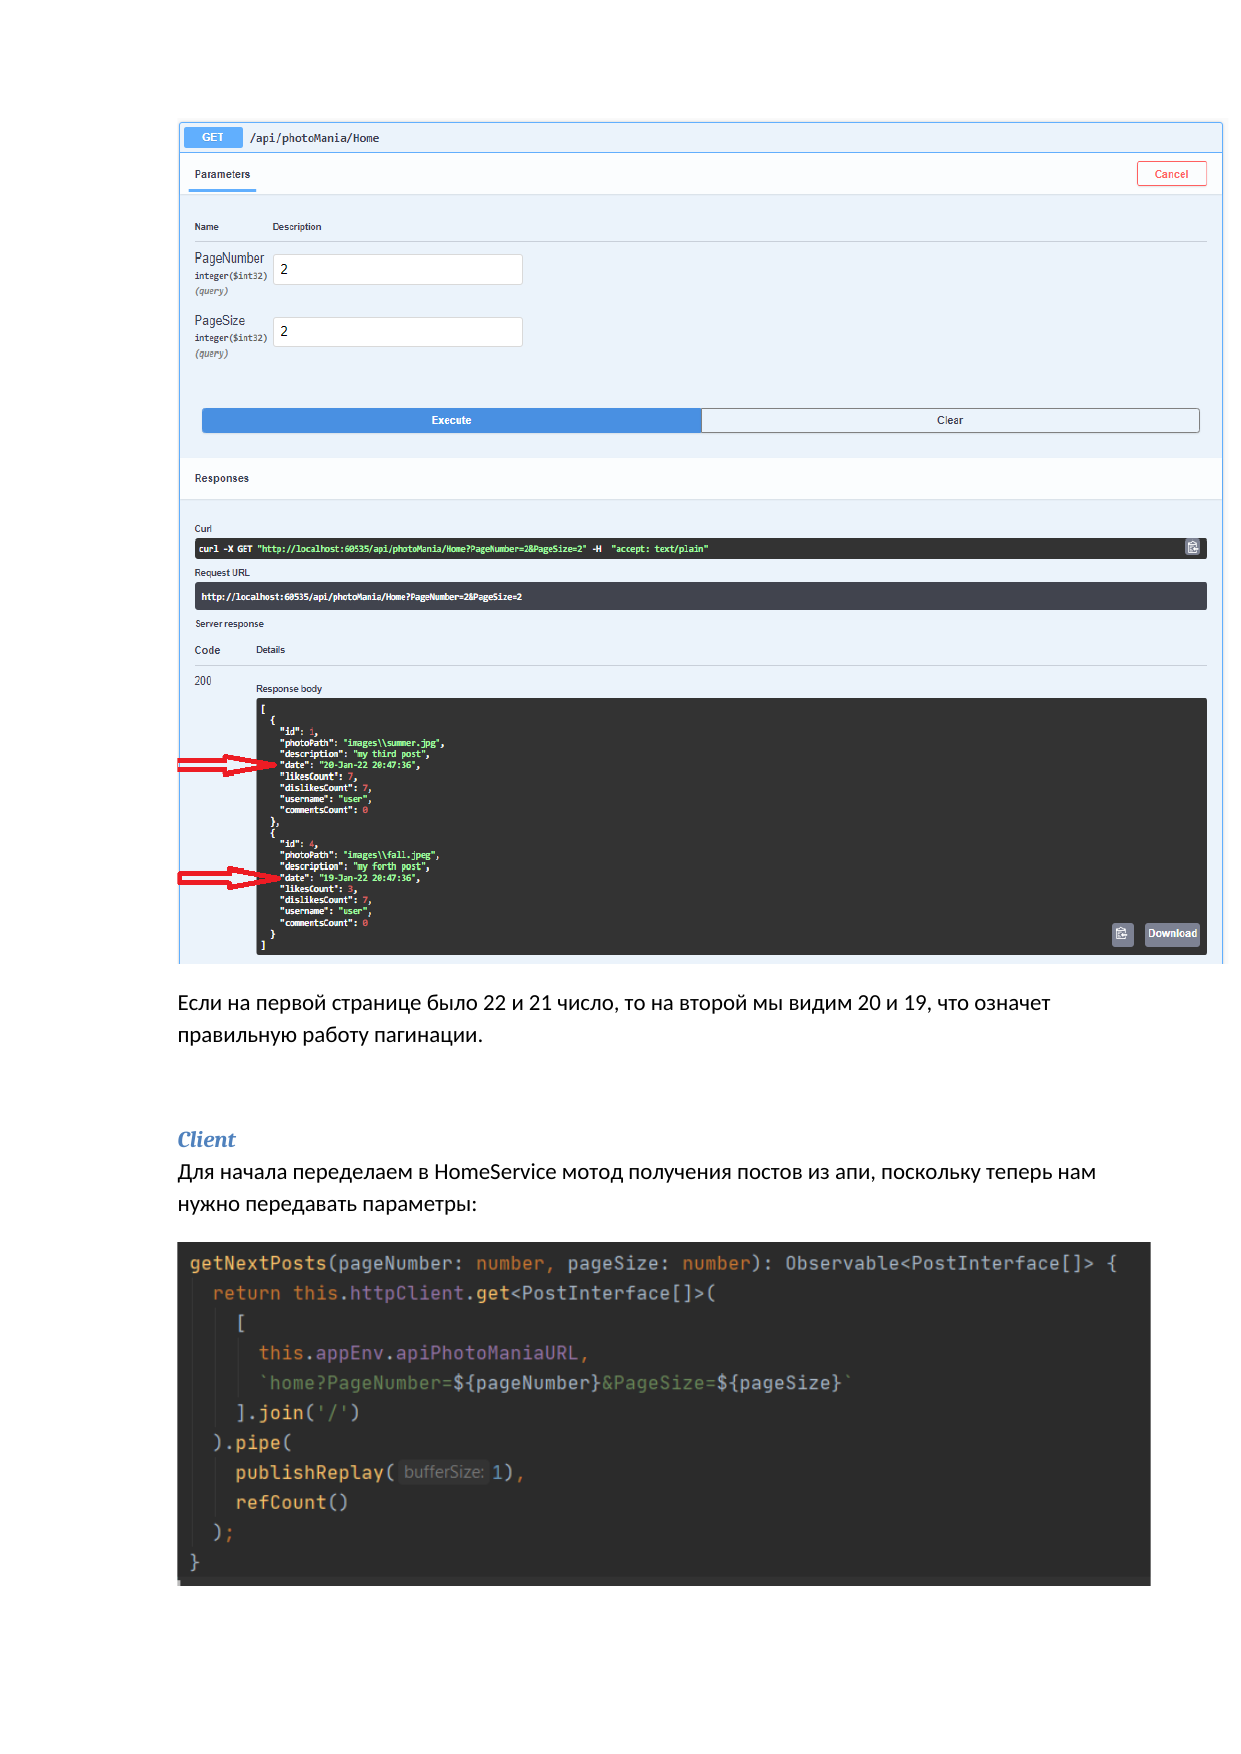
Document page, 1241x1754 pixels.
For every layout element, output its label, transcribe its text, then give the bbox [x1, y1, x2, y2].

text Для начала переделаем в HomeService мотод получения постов из апи, поскольку теперь нам нужно передавать параметры: [177, 1157, 1152, 1217]
picture [177, 1242, 1151, 1586]
text Если на первой странице было 22 и 21 число, то на второй мы видим 20 и 19, что означет правильную работу пагинации. [177, 988, 1152, 1049]
subtitle Client [177, 1127, 1152, 1153]
picture [177, 118, 1229, 964]
